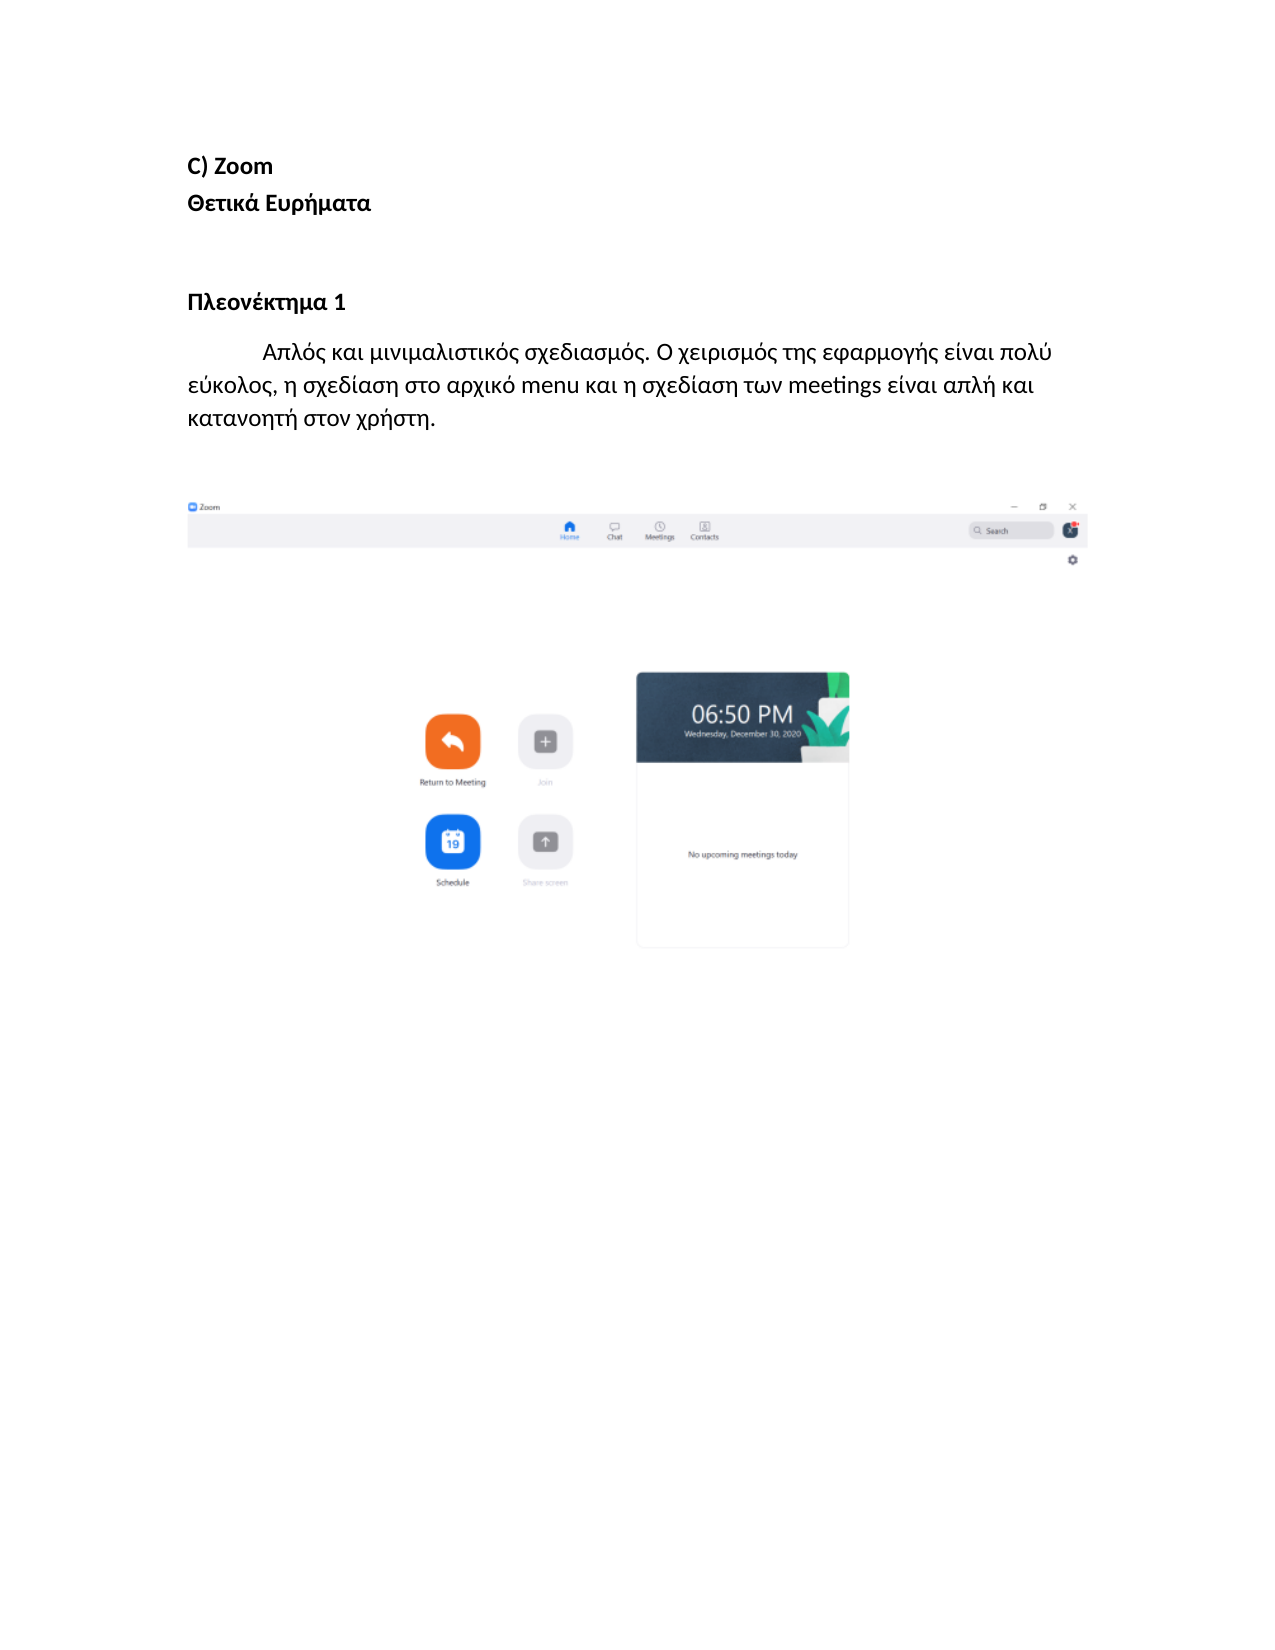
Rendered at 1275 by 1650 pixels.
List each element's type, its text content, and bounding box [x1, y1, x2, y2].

subtitle C) Zoom [187, 150, 1087, 181]
text Πλεονέκτημα 1 [187, 286, 1087, 317]
text Θετικά Ευρήματα [187, 187, 1087, 218]
picture [187, 500, 1088, 1073]
text Απλός και μινιμαλιστικός σχεδιασμός. Ο χειρισμός της εφαρμογής είναι πολύ εύκολος, η σχεδίαση στο αρχικό menu και η σχεδίαση των meetings είναι απλή και κατανοητή στον χρήστη. [187, 336, 1087, 432]
